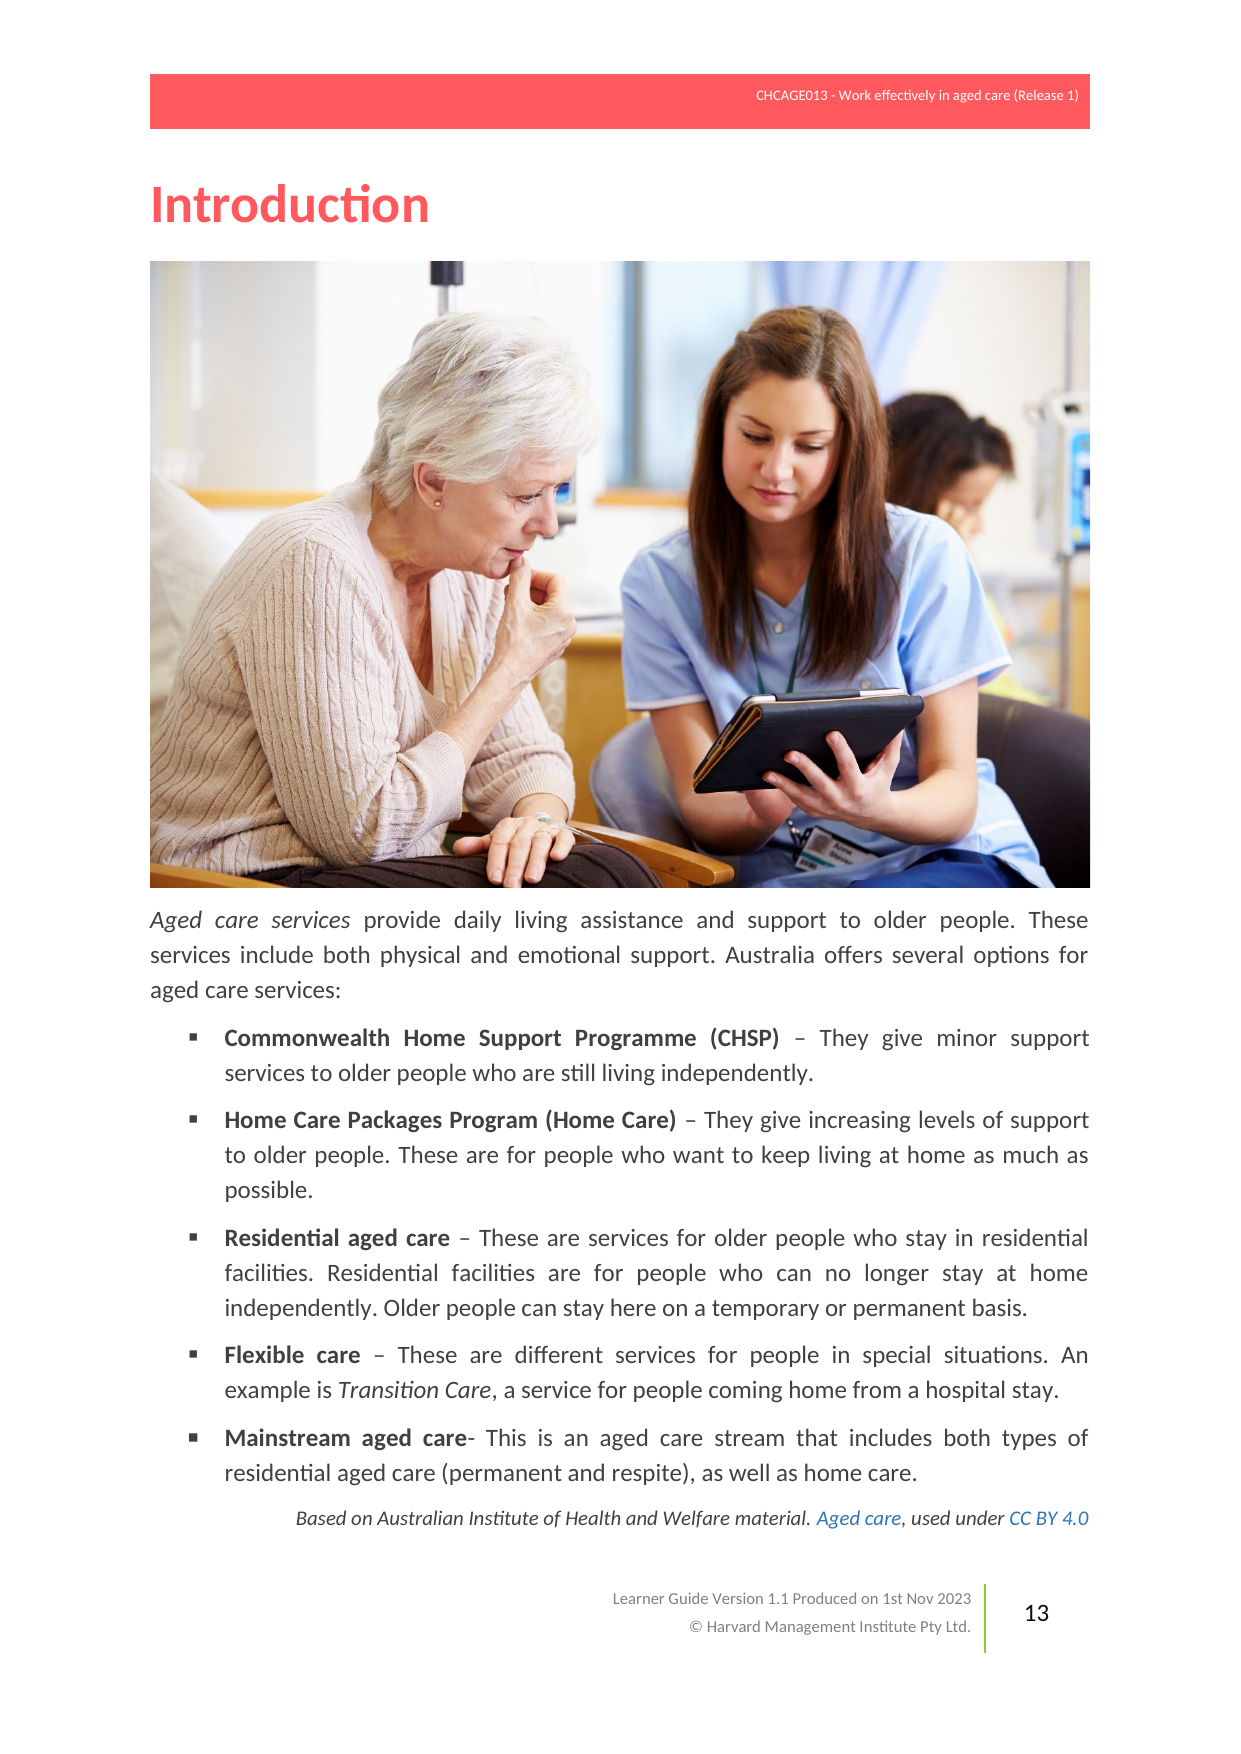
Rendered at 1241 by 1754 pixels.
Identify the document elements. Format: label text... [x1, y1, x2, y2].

text Aged care services provide daily living assistance and support to older people. These services include both physical and emotional support. Australia offers several options for aged care services: [150, 905, 1090, 1005]
list Home Care Packages Program (Home Care) – They give increasing levels of support to older people. These are for people who want to keep living at home as much as possible. [187, 1105, 1090, 1205]
picture [150, 261, 1091, 888]
list Residential aged care – These are services for older people who stay in residential facilities. Residential facilities are for people who can no longer stay at home independently. Older people can stay here on a temporary or permanent basis. [187, 1222, 1090, 1323]
list Flexible care – These are different services for people in special situations. An example is Transition Care, a service for people coming home from a hospital stay. [187, 1340, 1090, 1405]
list Commonwealth Home Support Programme (CHSP) – They give minor support services to older people who are still living independently. [187, 1022, 1090, 1088]
subtitle Introduction [150, 169, 1090, 236]
text Based on Australian Institute of Health and Welfare material. Aged care, used under CC BY 4.0 [150, 1505, 1090, 1530]
list Mainstream aged care- This is an aged care stream that includes both types of residential aged care (permanent and respite), as well as home care. [187, 1422, 1090, 1488]
